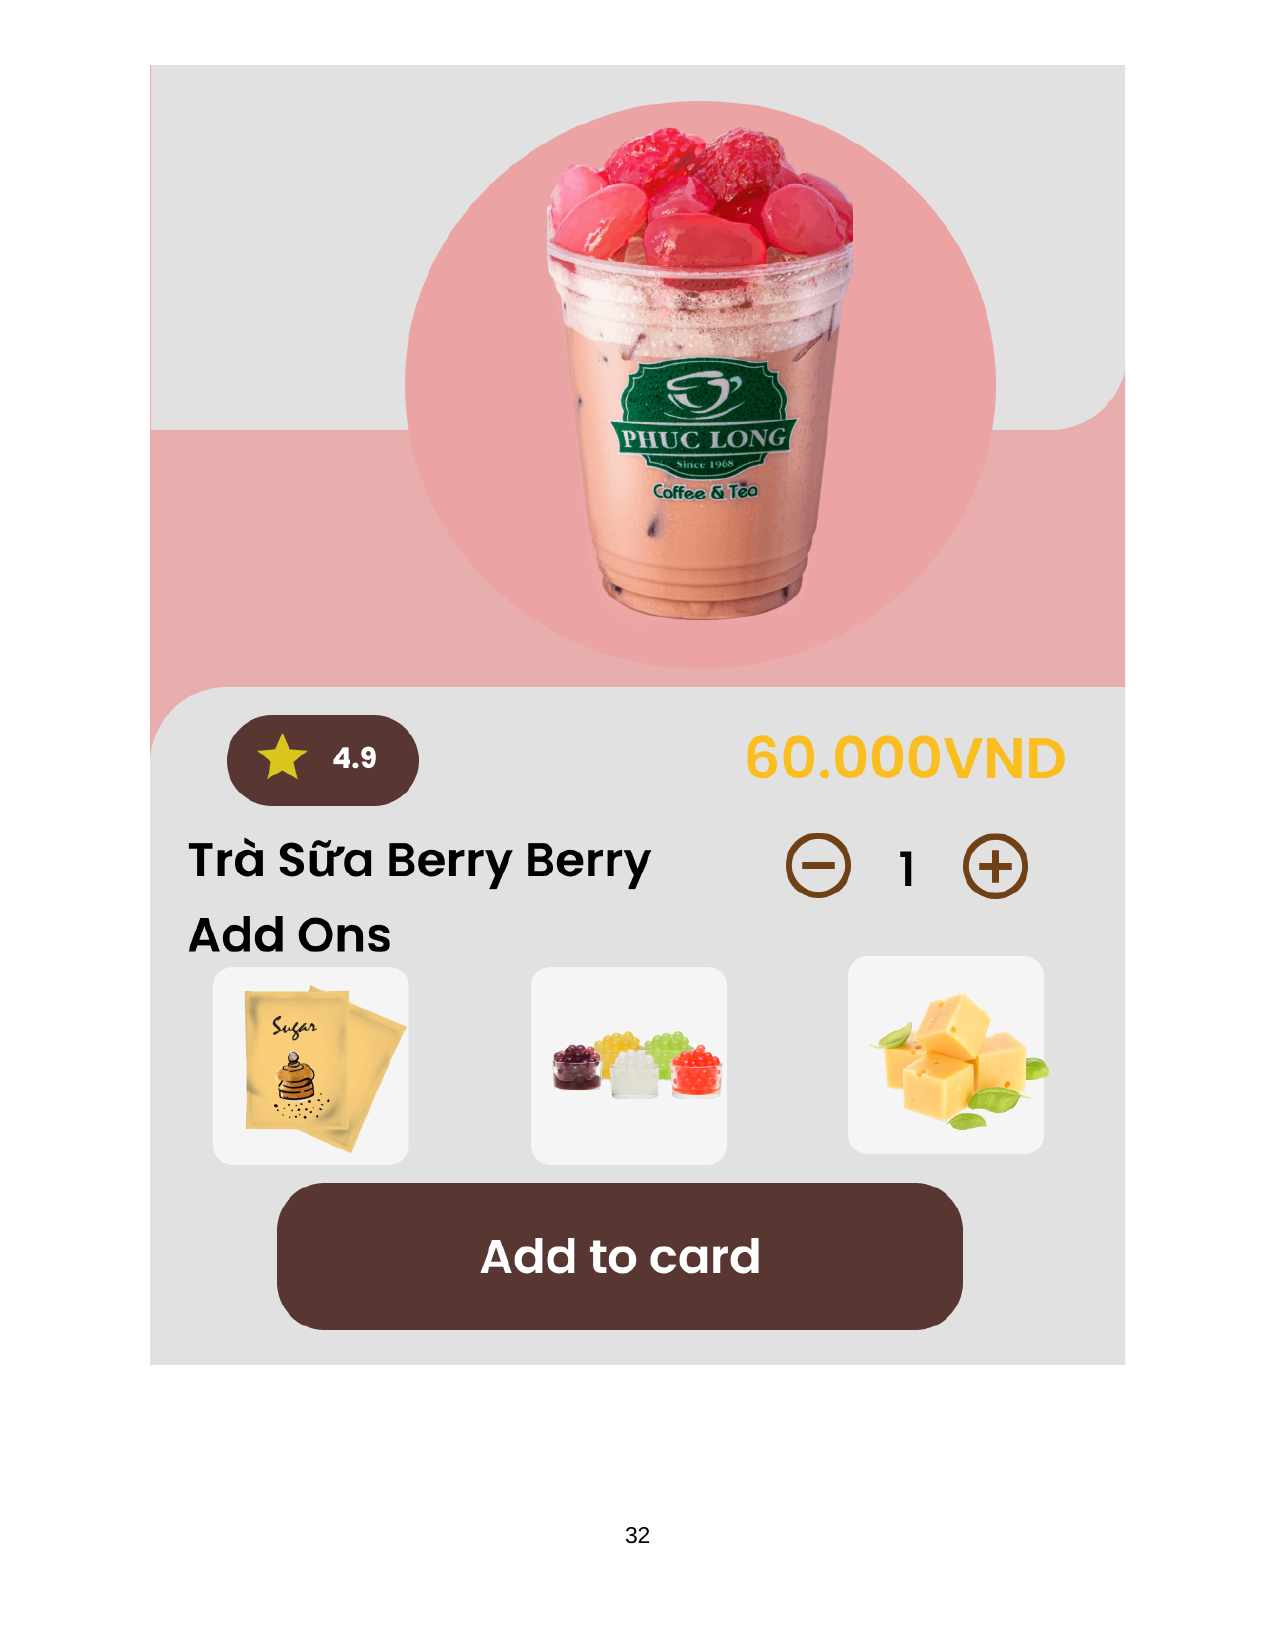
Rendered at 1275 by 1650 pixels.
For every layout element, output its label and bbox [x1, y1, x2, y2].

picture [150, 65, 1125, 1365]
